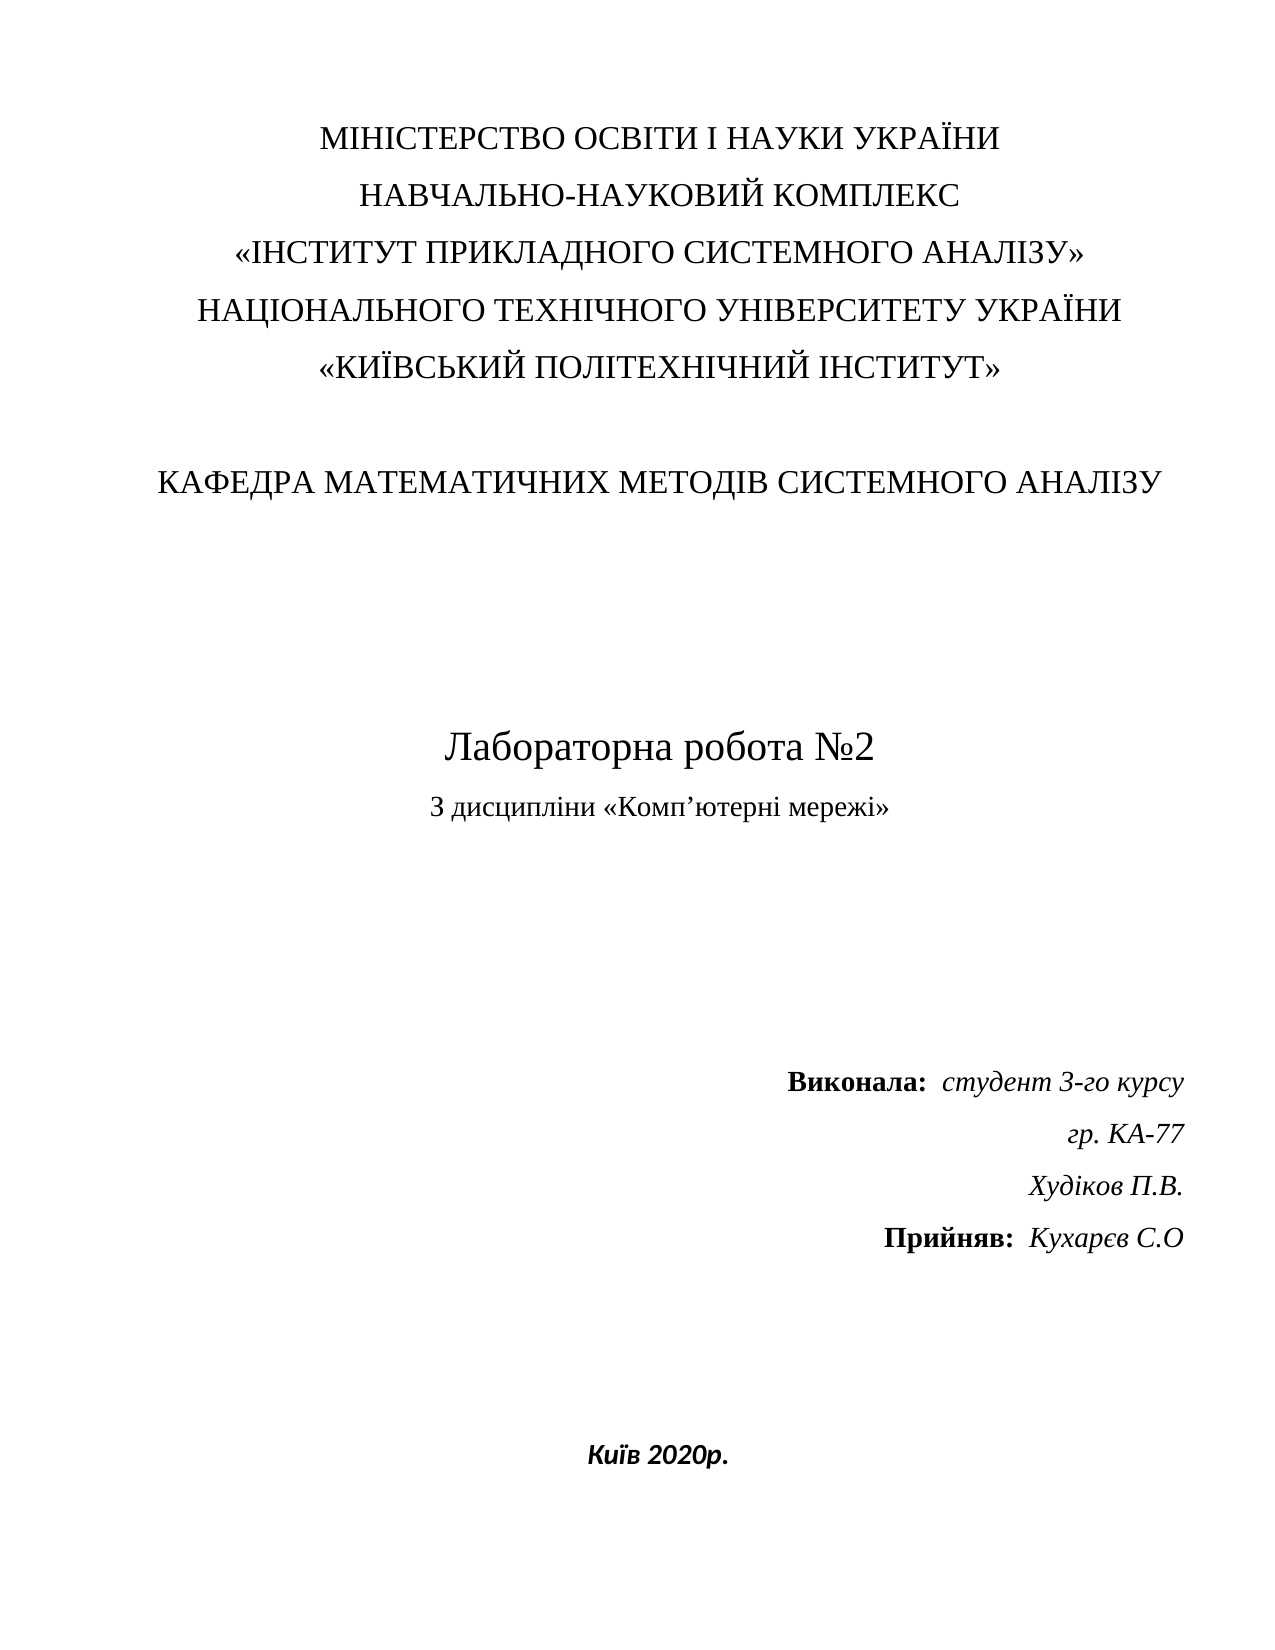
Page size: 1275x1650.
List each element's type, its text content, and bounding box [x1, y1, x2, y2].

text «ІНСТИТУТ ПРИКЛАДНОГО СИСТЕМНОГО АНАЛІЗУ» [133, 233, 1186, 271]
text Худіков П.В. [133, 1168, 1186, 1202]
text Лабораторна робота №2 [133, 721, 1186, 769]
text КАФЕДРА МАТЕМАТИЧНИХ МЕТОДІВ СИСТЕМНОГО АНАЛІЗУ [133, 462, 1186, 500]
text Прийняв: Кухарєв С.О [133, 1220, 1186, 1254]
text Київ 2020р. [133, 1436, 1186, 1471]
text гр. КА-77 [133, 1116, 1186, 1149]
text З дисципліни «Комп’ютерні мережі» [133, 789, 1186, 822]
text МІНІСТЕРСТВО ОСВІТИ І НАУКИ УКРАЇНИ [133, 118, 1186, 156]
text Виконала: студент 3-го курсу [133, 1064, 1186, 1097]
text НАЦІОНАЛЬНОГО ТЕХНІЧНОГО УНІВЕРСИТЕТУ УКРАЇНИ [133, 290, 1186, 328]
text «КИЇВСЬКИЙ ПОЛІТЕХНІЧНИЙ ІНСТИТУТ» [133, 347, 1186, 386]
text НАВЧАЛЬНО-НАУКОВИЙ КОМПЛЕКС [133, 175, 1186, 214]
